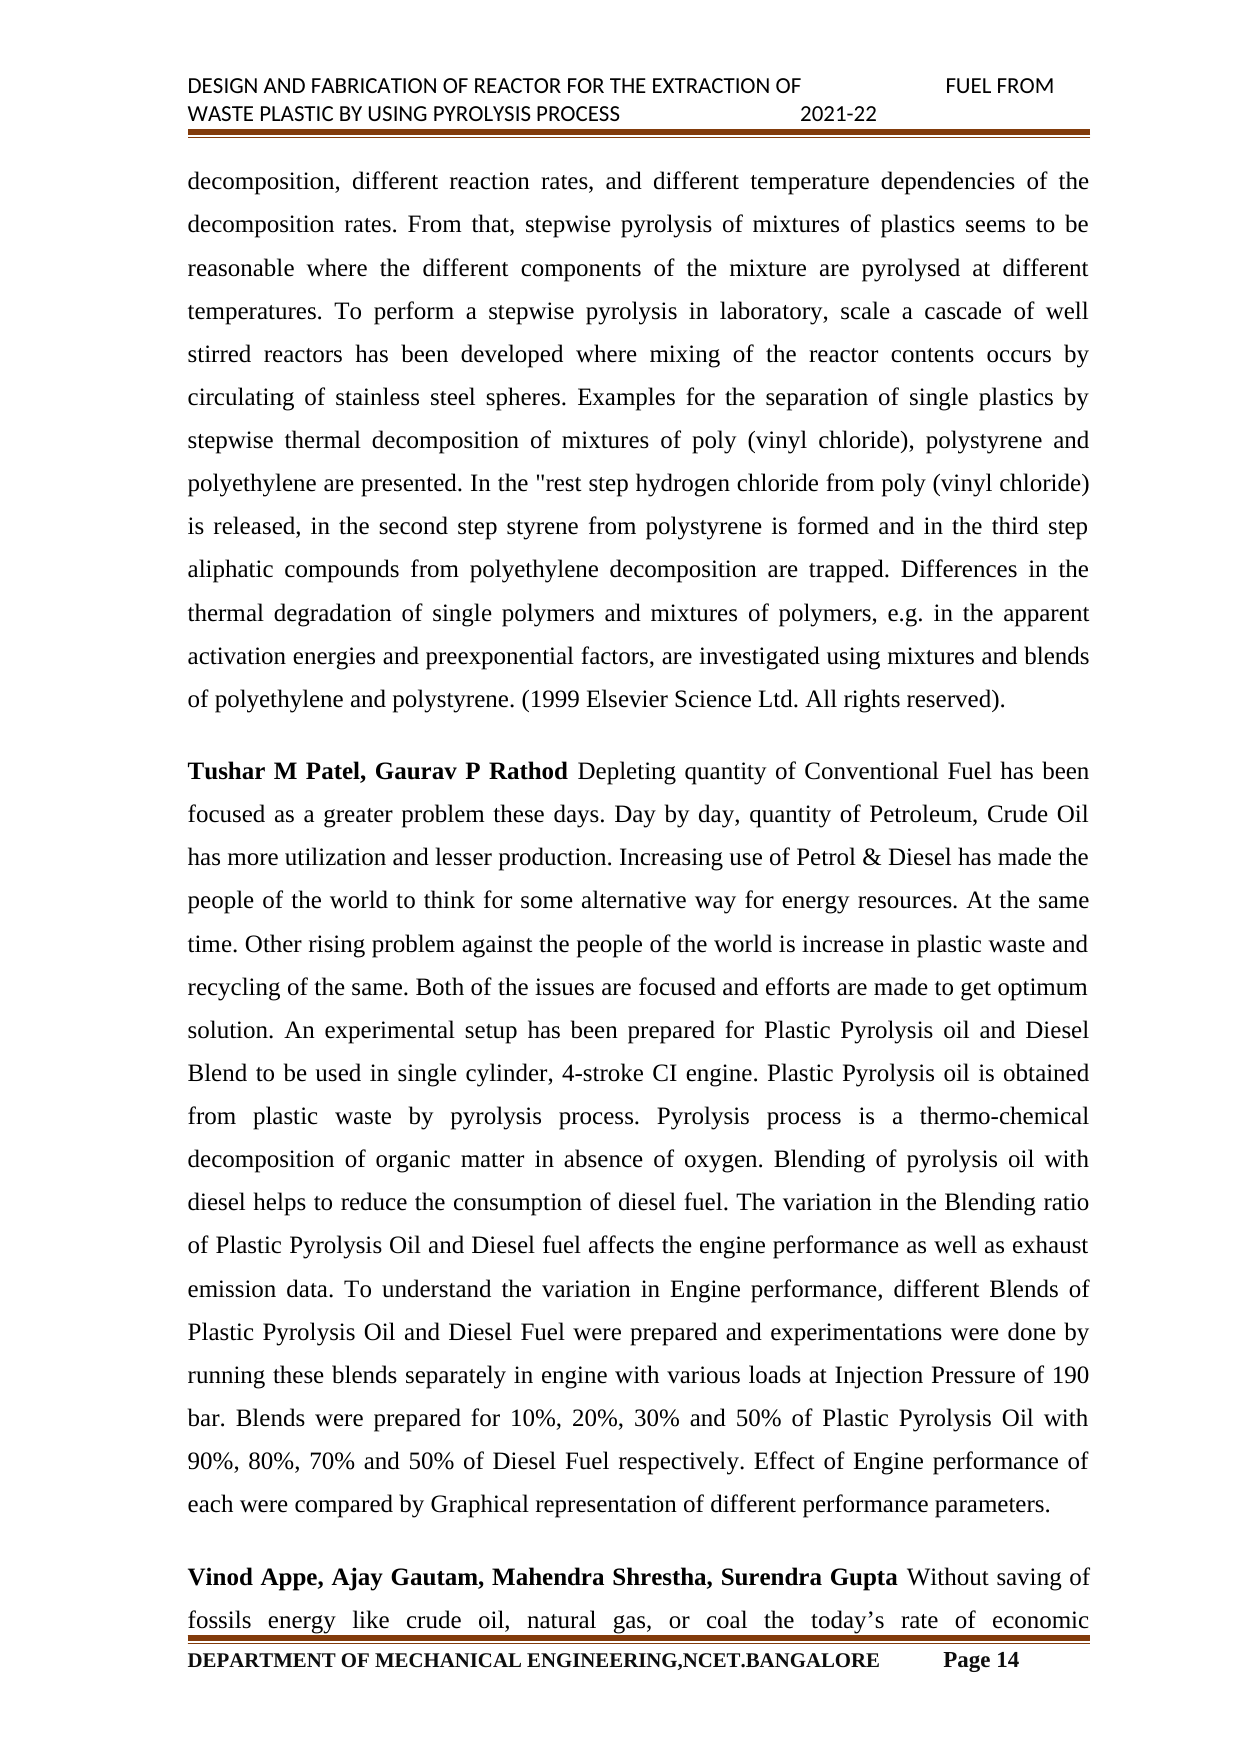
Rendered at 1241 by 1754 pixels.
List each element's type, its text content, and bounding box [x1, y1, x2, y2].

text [187, 1562, 1090, 1633]
text Tushar M Patel, Gaurav P Rathod Depleting quantity of Conventional Fuel has been focused as a greater problem these days. Day by day, quantity of Petroleum, Crude Oil has more utilization and lesser production. Increasing use of Petrol & Diesel has made the people of the world to think for some alternative way for energy resources. At the same time. Other rising problem against the people of the world is increase in plastic waste and recycling of the same. Both of the issues are focused and efforts are made to get optimum solution. An experimental setup has been prepared for Plastic Pyrolysis oil and Diesel Blend to be used in single cylinder, 4-stroke CI engine. Plastic Pyrolysis oil is obtained from plastic waste by pyrolysis process. Pyrolysis process is a thermo-chemical decomposition of organic matter in absence of oxygen. Blending of pyrolysis oil with diesel helps to reduce the consumption of diesel fuel. The variation in the Blending ratio of Plastic Pyrolysis Oil and Diesel fuel affects the engine performance as well as exhaust emission data. To understand the variation in Engine performance, different Blends of Plastic Pyrolysis Oil and Diesel Fuel were prepared and experimentations were done by running these blends separately in engine with various loads at Injection Pressure of 190 bar. Blends were prepared for 10%, 20%, 30% and 50% of Plastic Pyrolysis Oil with 90%, 80%, 70% and 50% of Diesel Fuel respectively. Effect of Engine performance of each were compared by Graphical representation of different performance parameters. [187, 756, 1090, 1518]
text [187, 166, 1090, 713]
